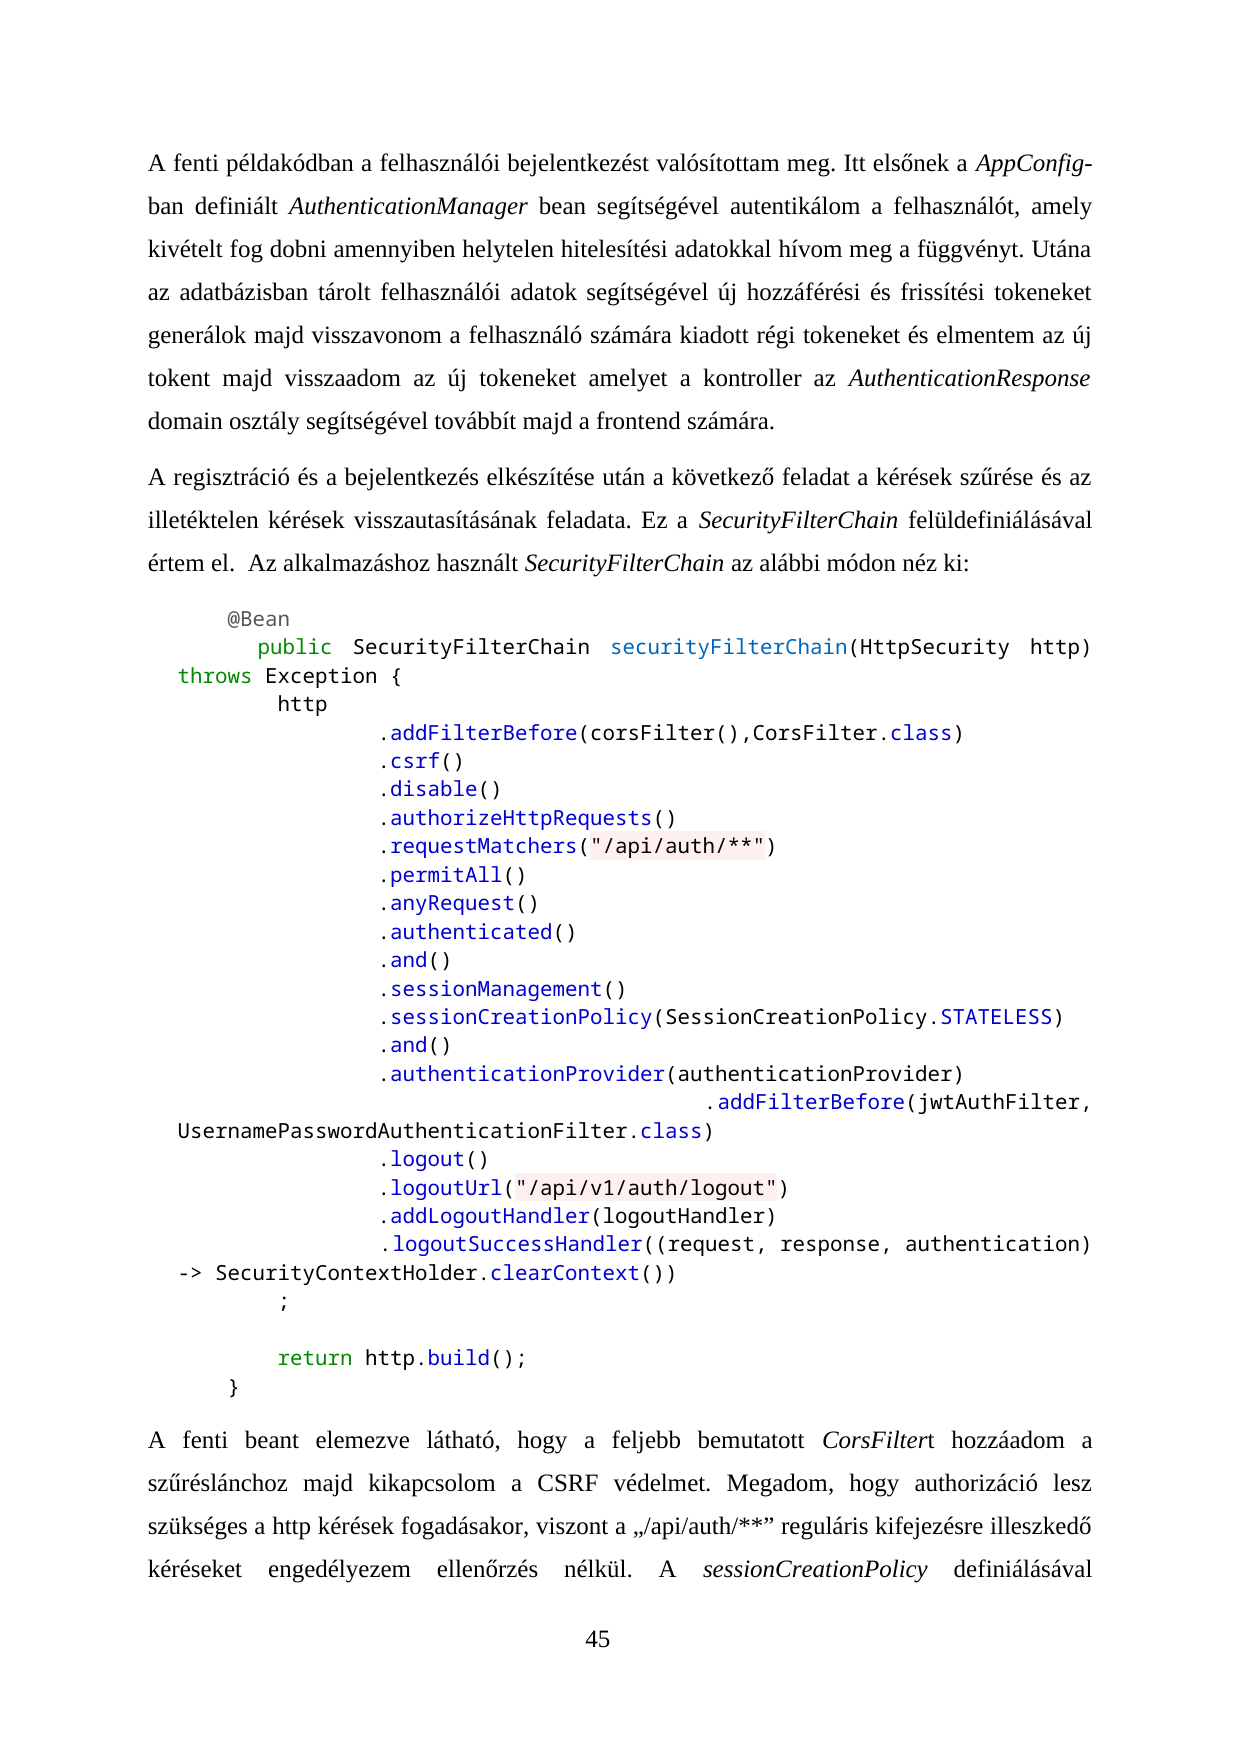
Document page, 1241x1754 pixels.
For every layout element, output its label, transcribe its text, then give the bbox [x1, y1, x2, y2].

text .anyRequest() [177, 888, 1092, 917]
text } [177, 1372, 1092, 1400]
text .addFilterBefore(jwtAuthFilter, UsernamePasswordAuthenticationFilter.class) [177, 1087, 1092, 1144]
text .logout() [177, 1144, 1092, 1173]
text .disable() [177, 774, 1092, 803]
text .csrf() [177, 746, 1092, 774]
text .requestMatchers("/api/auth/**") [765, 831, 1092, 860]
text .sessionCreationPolicy(SessionCreationPolicy.STATELESS) [177, 1002, 1092, 1031]
text .addLogoutHandler(logoutHandler) [177, 1201, 1092, 1229]
text .sessionManagement() [177, 974, 1092, 1002]
text @Bean [177, 604, 1092, 632]
text A regisztráció és a bejelentkezés elkészítése után a következő feladat a kérések szűrése és az illetéktelen kérések visszautasításának feladata. Ez a SecurityFilterChain felüldefiniálásával értem el. Az alkalmazáshoz használt SecurityFilterChain az alábbi módon néz ki: [148, 462, 1092, 577]
text .addFilterBefore(corsFilter(),CorsFilter.class) [177, 718, 1092, 746]
text return http.build(); [177, 1343, 1092, 1372]
text ; [177, 1286, 1092, 1315]
text .logoutUrl("/api/v1/auth/logout") [777, 1173, 1092, 1201]
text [148, 1425, 1092, 1583]
text .authorizeHttpRequests() [177, 803, 1092, 831]
text .logoutUrl("/api/v1/auth/logout") [177, 1173, 515, 1201]
text http [177, 689, 1092, 718]
text .logoutSuccessHandler((request, response, authentication) -> SecurityContextHolder.clearContext()) [177, 1229, 1092, 1286]
text A fenti példakódban a felhasználói bejelentkezést valósítottam meg. Itt elsőnek a AppConfig-ban definiált AuthenticationManager bean segítségével autentikálom a felhasználót, amely kivételt fog dobni amennyiben helytelen hitelesítési adatokkal hívom meg a függvényt. Utána az adatbázisban tárolt felhasználói adatok segítségével új hozzáférési és frissítési tokeneket generálok majd visszavonom a felhasználó számára kiadott régi tokeneket és elmentem az új tokent majd visszaadom az új tokeneket amelyet a kontroller az AuthenticationResponse domain osztály segítségével továbbít majd a frontend számára. [148, 148, 1092, 435]
text .and() [177, 945, 1092, 974]
text .authenticationProvider(authenticationProvider) [177, 1059, 1092, 1087]
text .authenticated() [177, 917, 1092, 945]
text .and() [177, 1031, 1092, 1059]
text .permitAll() [177, 860, 1092, 888]
text .requestMatchers("/api/auth/**") [177, 831, 590, 860]
text public SecurityFilterChain securityFilterChain(HttpSecurity http) throws Exception { [177, 632, 1092, 689]
